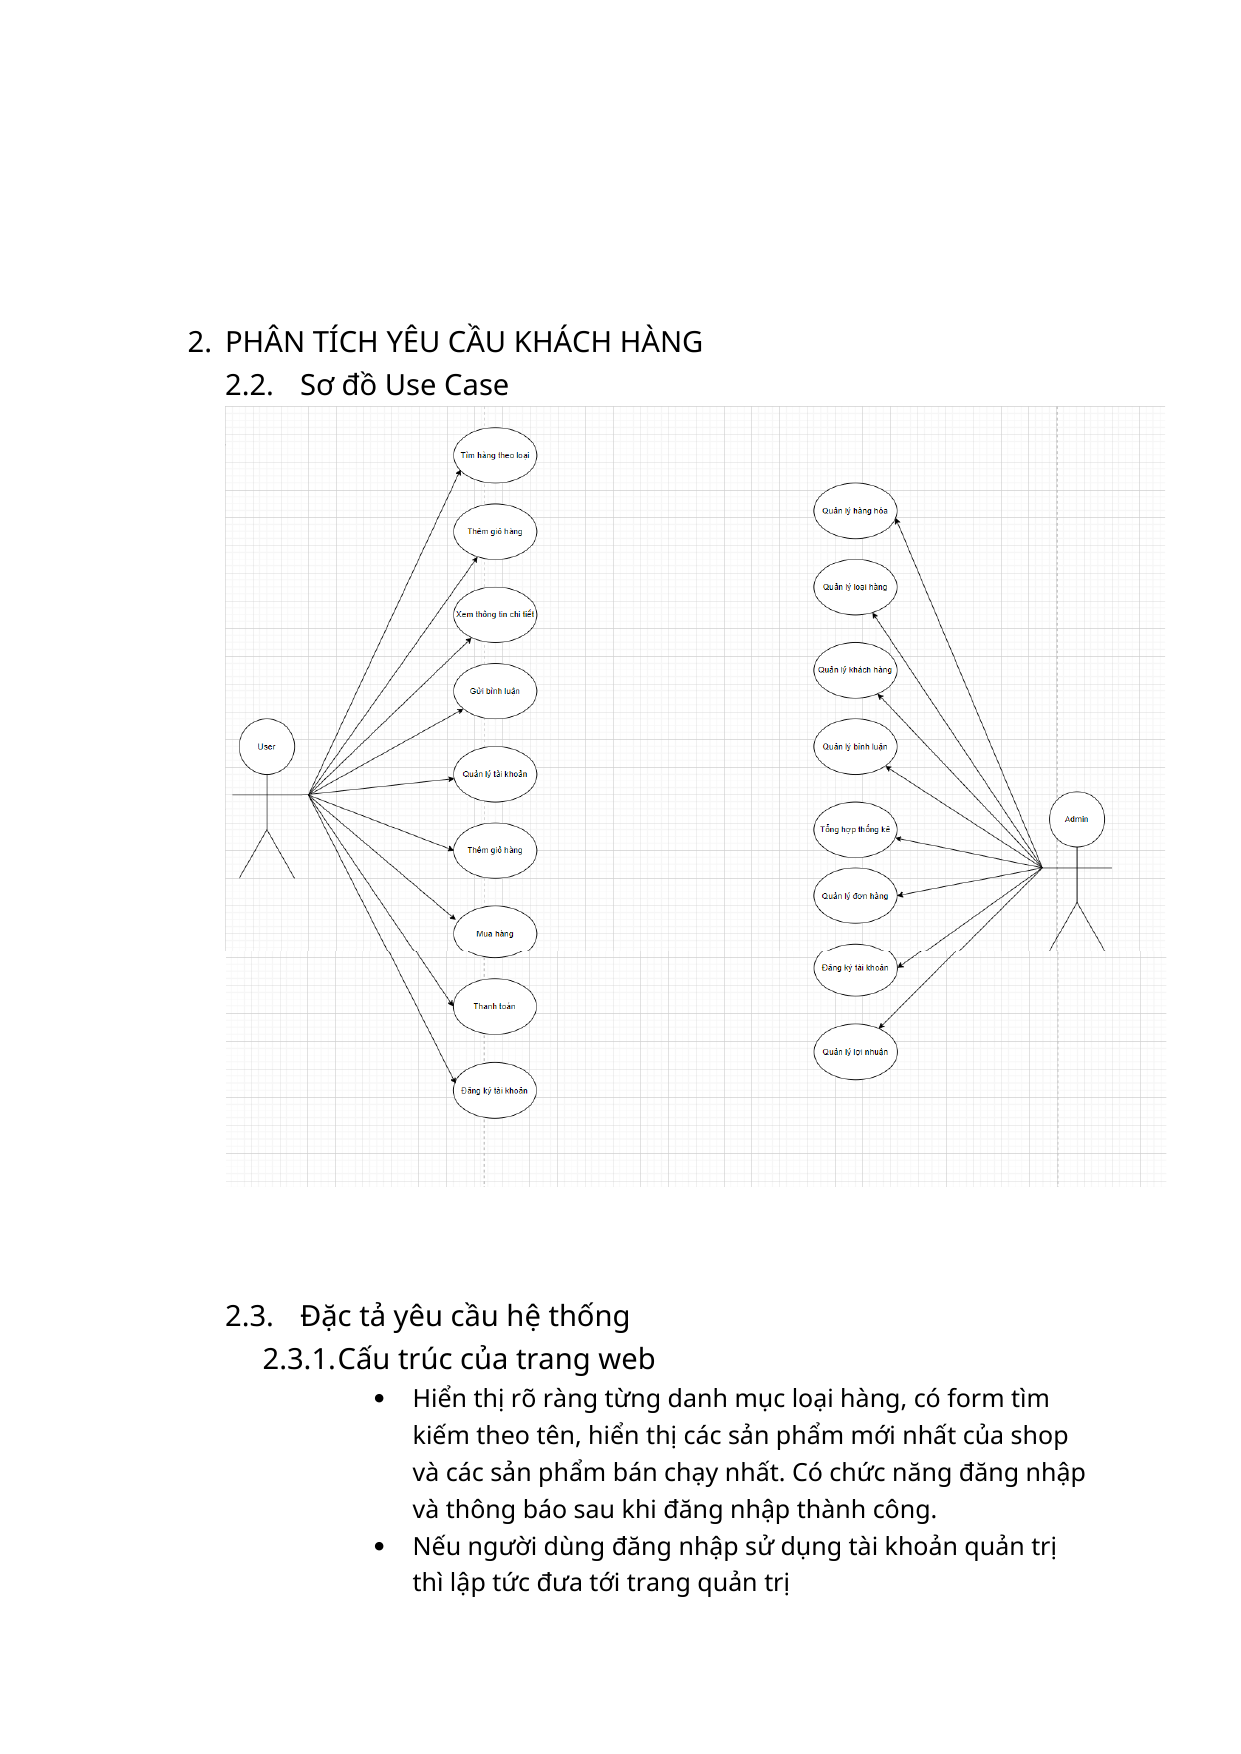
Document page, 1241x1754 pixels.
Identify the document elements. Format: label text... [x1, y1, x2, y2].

list Cấu trúc của trang web [262, 1338, 1090, 1378]
list Sơ đồ Use Case [225, 364, 1090, 404]
list Đặc tả yêu cầu hệ thống [225, 1295, 1090, 1335]
list Hiển thị rõ ràng từng danh mục loại hàng, có form tìm kiếm theo tên, hiển thị các sản phẩm mới nhất của shop và các sản phẩm bán chạy nhất. Có chức năng đăng nhập và thông báo sau khi đăng nhập thành công. [375, 1381, 1090, 1525]
picture [225, 406, 1167, 1187]
list PHÂN TÍCH YÊU CẦU KHÁCH HÀNG [187, 321, 1090, 361]
list Nếu người dùng đăng nhập sử dụng tài khoản quản trị thì lập tức đưa tới trang quản trị [375, 1528, 1090, 1599]
